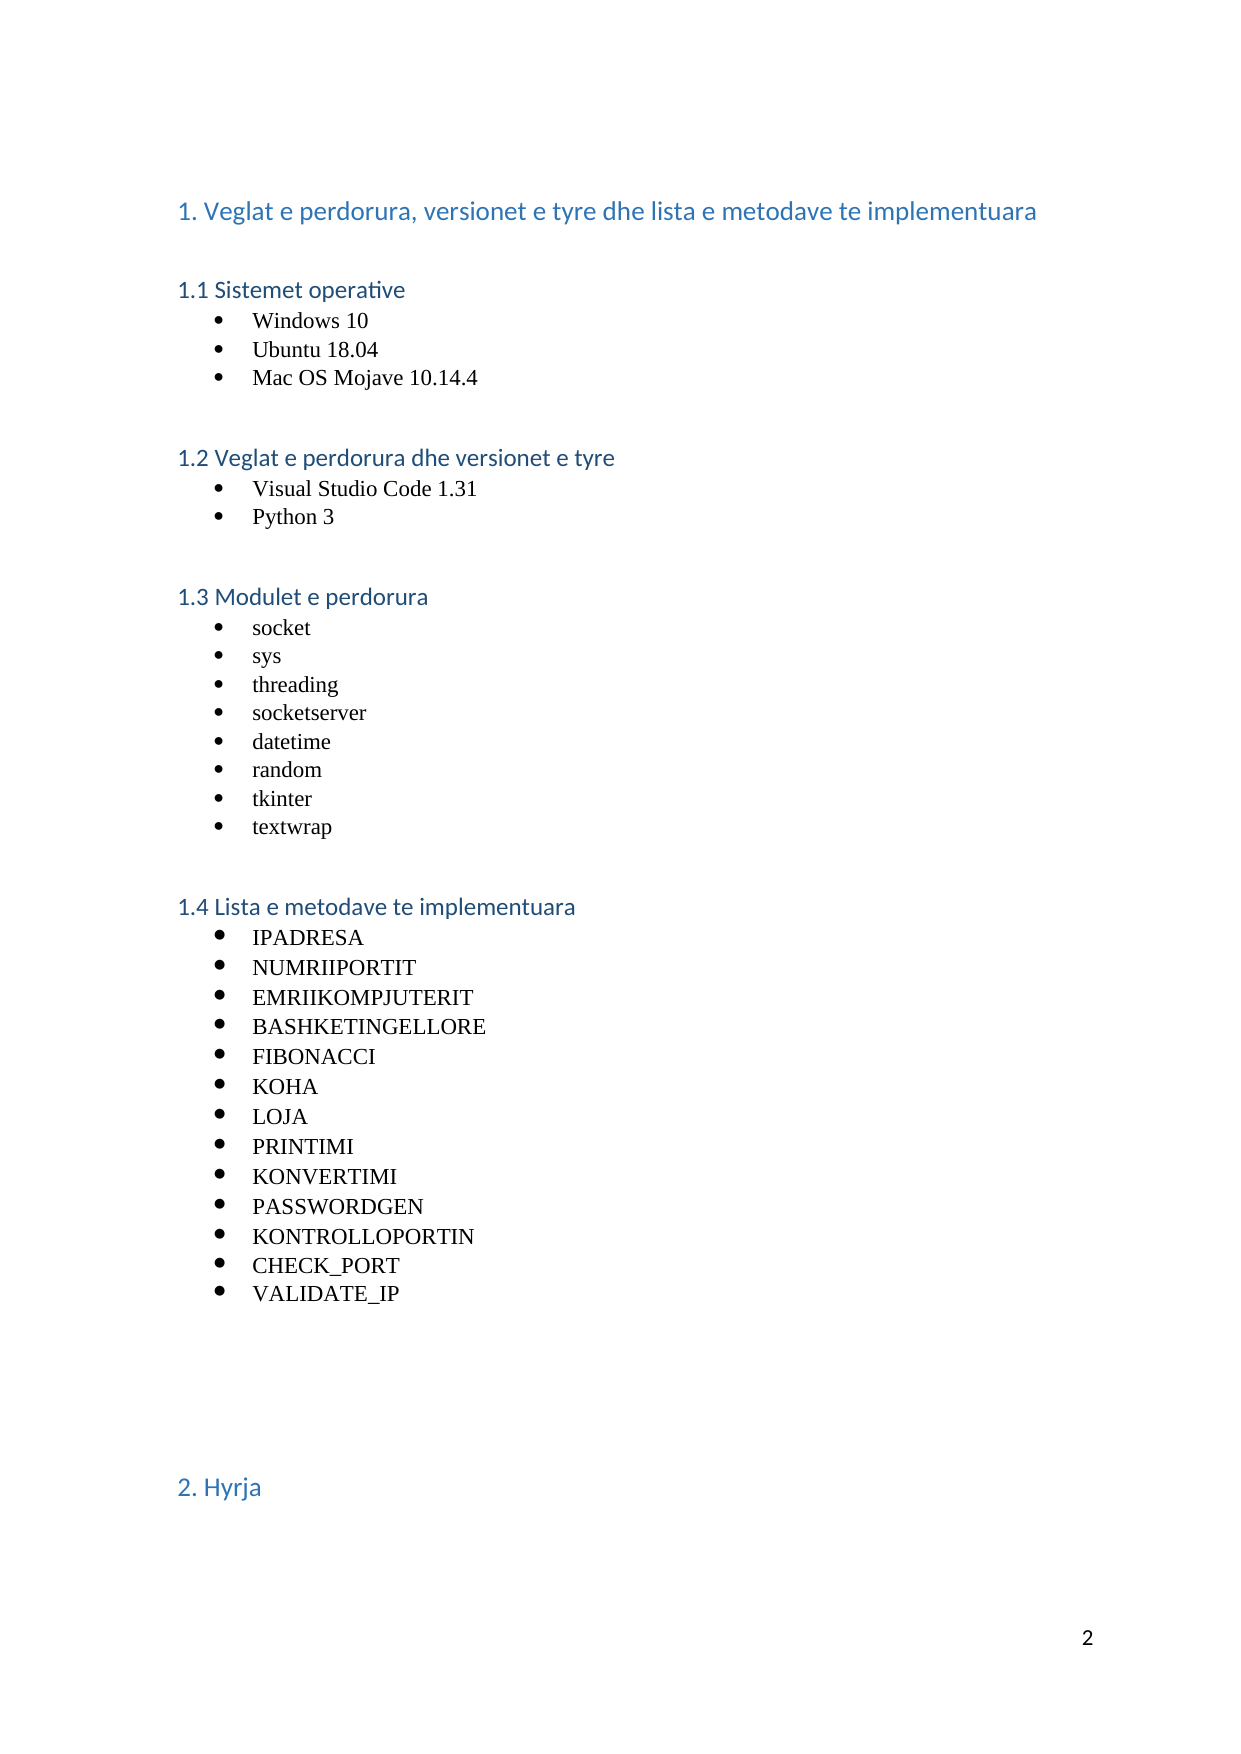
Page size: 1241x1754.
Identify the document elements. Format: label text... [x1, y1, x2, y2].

list Windows 10 [214, 307, 1093, 334]
subtitle 1.4 Lista e metodave te implementuara [177, 891, 1093, 921]
list BASHKETINGELLORE [214, 1013, 1093, 1041]
list socketserver [214, 699, 1093, 726]
subtitle 1.3 Modulet e perdorura [177, 581, 1093, 612]
list PRINTIMI [214, 1133, 1093, 1161]
list random [214, 756, 1093, 783]
list sys [214, 642, 1093, 669]
list FIBONACCI [214, 1043, 1093, 1071]
subtitle 2. Hyrja [177, 1470, 1093, 1503]
subtitle 1. Veglat e perdorura, versionet e tyre dhe lista e metodave te implementuara [177, 194, 1093, 227]
list KONTROLLOPORTIN [214, 1223, 1093, 1250]
list Visual Studio Code 1.31 [214, 475, 1093, 501]
list PASSWORDGEN [214, 1193, 1093, 1221]
list IPADRESA [214, 924, 1093, 951]
subtitle 1.2 Veglat e perdorura dhe versionet e tyre [177, 442, 1093, 473]
list Mac OS Mojave 10.14.4 [214, 364, 1093, 391]
list tkinter [214, 785, 1093, 811]
list VALIDATE_IP [214, 1280, 1093, 1308]
list KOHA [214, 1073, 1093, 1101]
list socket [214, 614, 1093, 640]
subtitle 1.1 Sistemet operative [177, 274, 1093, 305]
list textwrap [214, 813, 1093, 839]
list CHECK_PORT [214, 1253, 1093, 1280]
list datetime [214, 728, 1093, 754]
list threading [214, 671, 1093, 697]
list KONVERTIMI [214, 1163, 1093, 1191]
list Ubuntu 18.04 [214, 336, 1093, 362]
list Python 3 [214, 503, 1093, 530]
list EMRIIKOMPJUTERIT [214, 983, 1093, 1011]
list LOJA [214, 1103, 1093, 1131]
list NUMRIIPORTIT [214, 954, 1093, 981]
